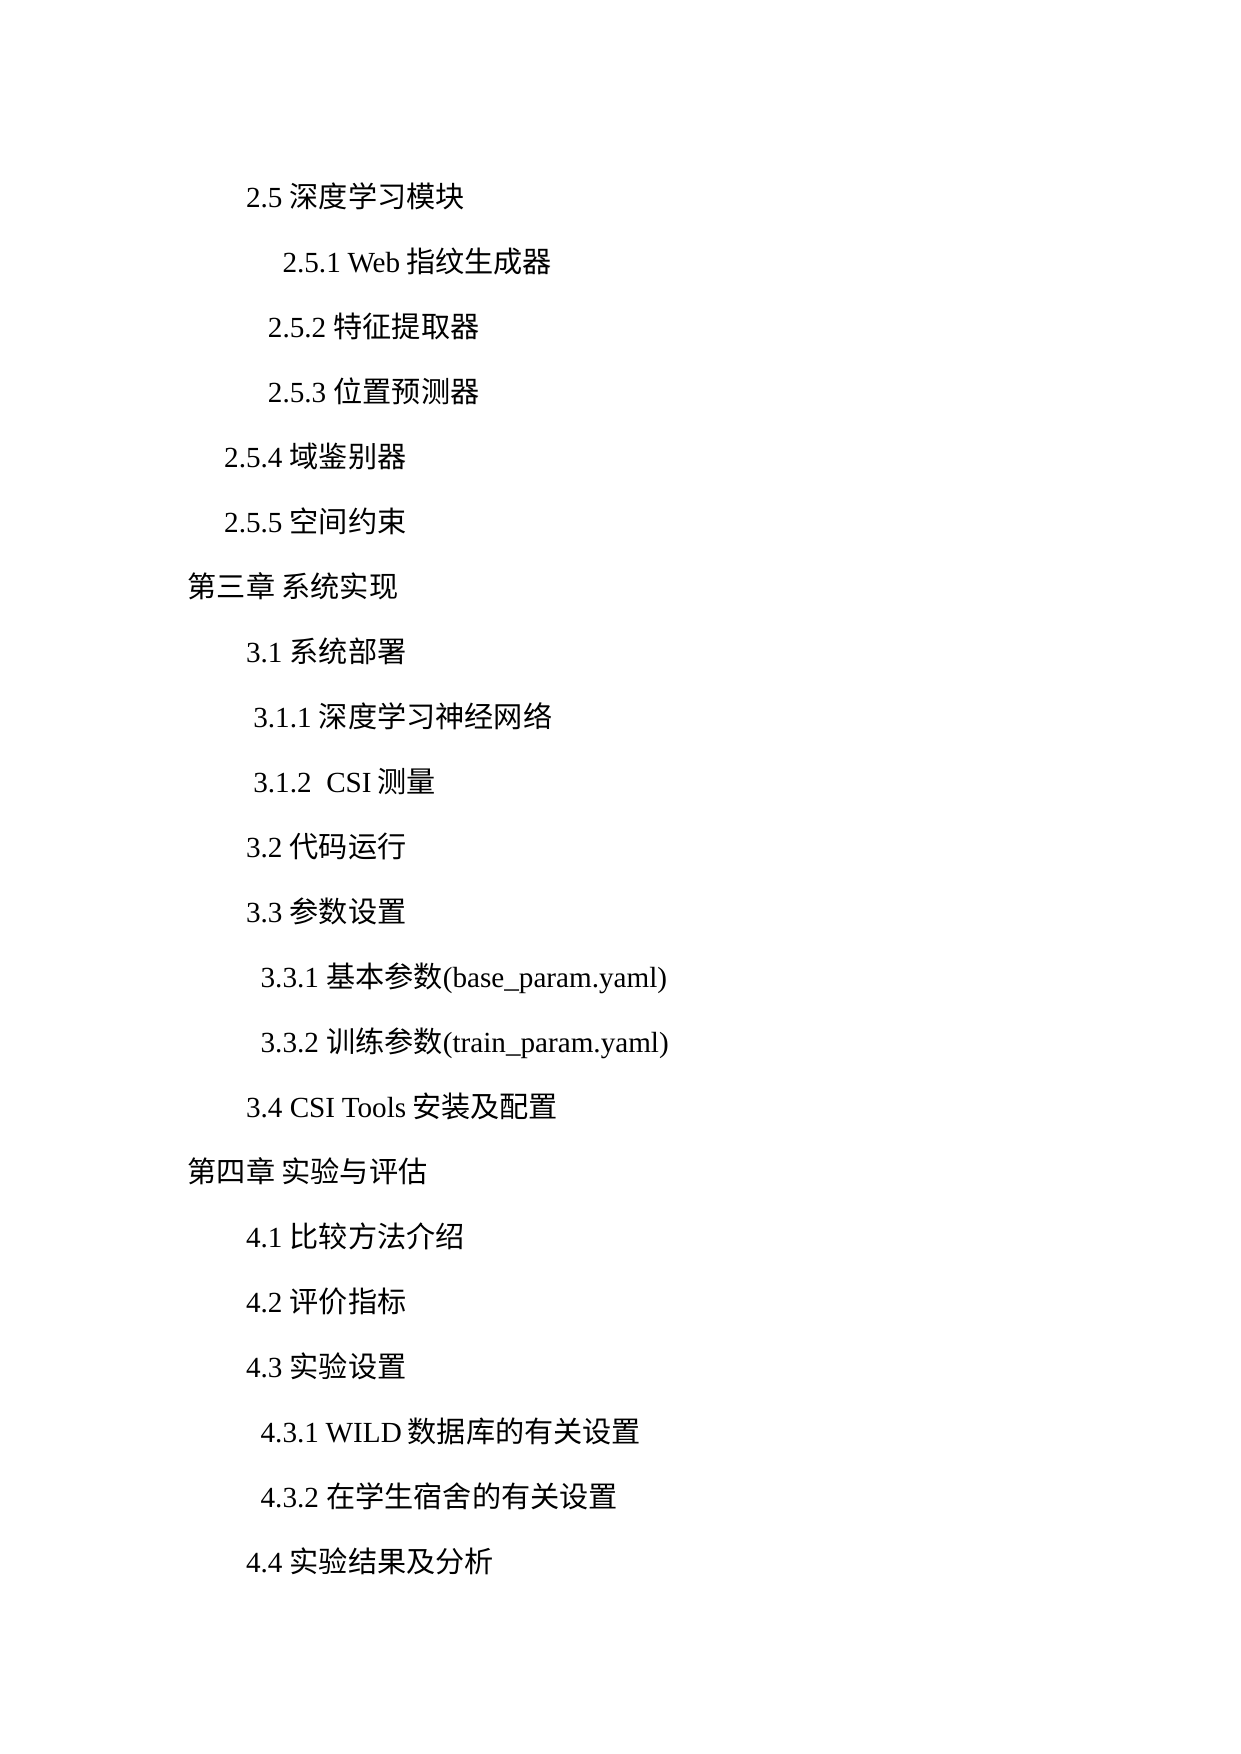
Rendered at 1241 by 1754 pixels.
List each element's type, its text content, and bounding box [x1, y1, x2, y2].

text 3.2 代码运行 [187, 812, 1053, 877]
text 4.2 评价指标 [187, 1267, 1053, 1332]
text 第三章 系统实现 [187, 552, 1053, 617]
text 3.3.1 基本参数(base_param.yaml) [187, 942, 1053, 1007]
text 2.5.5 空间约束 [187, 487, 1053, 552]
text 4.4 实验结果及分析 [187, 1527, 1053, 1592]
text 3.1.2 CSI测量 [187, 747, 1053, 812]
text 3.3.2 训练参数(train_param.yaml) [187, 1007, 1053, 1072]
text 4.1 比较方法介绍 [187, 1202, 1053, 1267]
text 2.5.3 位置预测器 [187, 357, 1053, 422]
text 3.3 参数设置 [187, 877, 1053, 942]
text 2.5.2 特征提取器 [187, 292, 1053, 357]
text 2.5.1 Web指纹生成器 [187, 227, 1053, 292]
text 2.5.4 域鉴别器 [187, 422, 1053, 487]
text 4.3.1 WILD数据库的有关设置 [187, 1397, 1053, 1462]
text 2.5 深度学习模块 [187, 162, 1053, 227]
text 4.3 实验设置 [187, 1332, 1053, 1397]
text 3.4 CSI Tools安装及配置 [187, 1072, 1053, 1137]
text 3.1.1 深度学习神经网络 [187, 682, 1053, 747]
text 4.3.2 在学生宿舍的有关设置 [187, 1462, 1053, 1527]
text 第四章 实验与评估 [187, 1137, 1053, 1202]
text 3.1 系统部署 [187, 617, 1053, 682]
